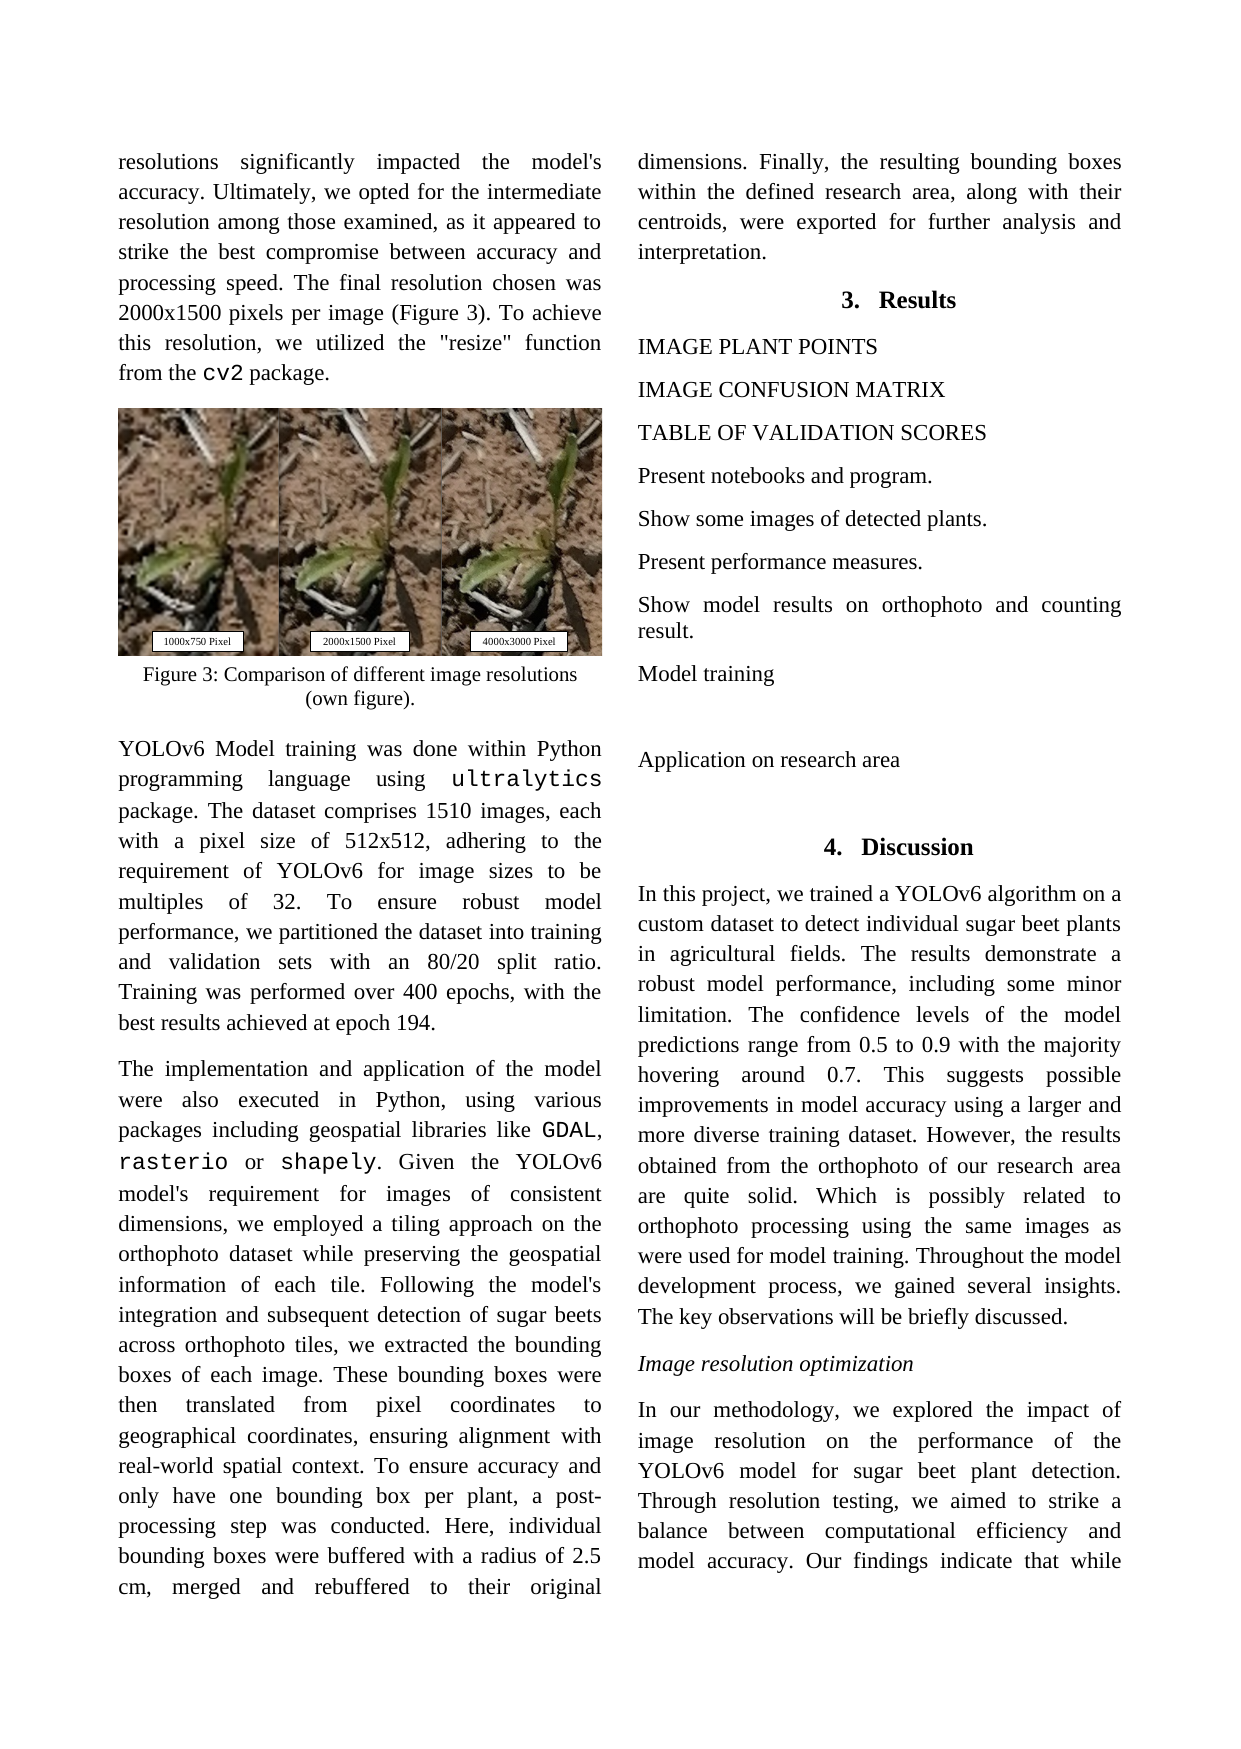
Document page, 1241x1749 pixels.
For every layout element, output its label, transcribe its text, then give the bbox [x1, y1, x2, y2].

text IMAGE PLANT POINTS [638, 333, 1122, 359]
text YOLOv6 Model training was done within Python programming language using ultralytics package. The dataset comprises 1510 images, each with a pixel size of 512x512, adhering to the requirement of YOLOv6 for image sizes to be multiples of 32. To ensure robust model performance, we partitioned the dataset into training and validation sets with an 80/20 split ratio. Training was performed over 400 epochs, with the best results achieved at epoch 194. [118, 735, 602, 1035]
text Show some images of detected plants. [638, 505, 1122, 531]
text Show model results on orthophoto and counting result. [638, 591, 1122, 643]
list Discussion [675, 832, 1122, 861]
text Present notebooks and program. [638, 462, 1122, 488]
text Figure 3: Comparison of different image resolutions (own figure). [118, 662, 602, 710]
text Application on research area [638, 746, 1122, 773]
text Model training [638, 660, 1122, 687]
text IMAGE CONFUSION MATRIX [638, 376, 1122, 402]
text Present performance measures. [638, 548, 1122, 574]
text Image resolution optimization [638, 1349, 1122, 1376]
text The implementation and application of the model were also executed in Python, using various packages including geospatial libraries like GDAL, rasterio or shapely. Given the YOLOv6 model's requirement for images of consistent dimensions, we employed a tiling approach on the orthophoto dataset while preserving the geospatial information of each tile. Following the model's integration and subsequent detection of sugar beets across orthophoto tiles, we extracted the bounding boxes of each image. These bounding boxes were then translated from pixel coordinates to geographical coordinates, ensuring alignment with real-world spatial context. To ensure accuracy and only have one bounding box per plant, a post-processing step was conducted. Here, individual bounding boxes were buffered with a radius of 2.5 cm, merged and rebuffered to their original dimensions. Finally, the resulting bounding boxes within the defined research area, along with their centroids, were exported for further analysis and interpretation. [118, 1055, 602, 1599]
text TABLE OF VALIDATION SCORES [638, 419, 1122, 445]
text In this project, we trained a YOLOv6 algorithm on a custom dataset to detect individual sugar beet plants in agricultural fields. The results demonstrate a robust model performance, including some minor limitation. The confidence levels of the model predictions range from 0.5 to 0.9 with the majority hovering around 0.7. This suggests possible improvements in model accuracy using a larger and more diverse training dataset. However, the results obtained from the orthophoto of our research area are quite solid. Which is possibly related to orthophoto processing using the same images as were used for model training. Throughout the model development process, we gained several insights. The key observations will be briefly discussed. [638, 880, 1122, 1329]
list Results [675, 285, 1122, 314]
